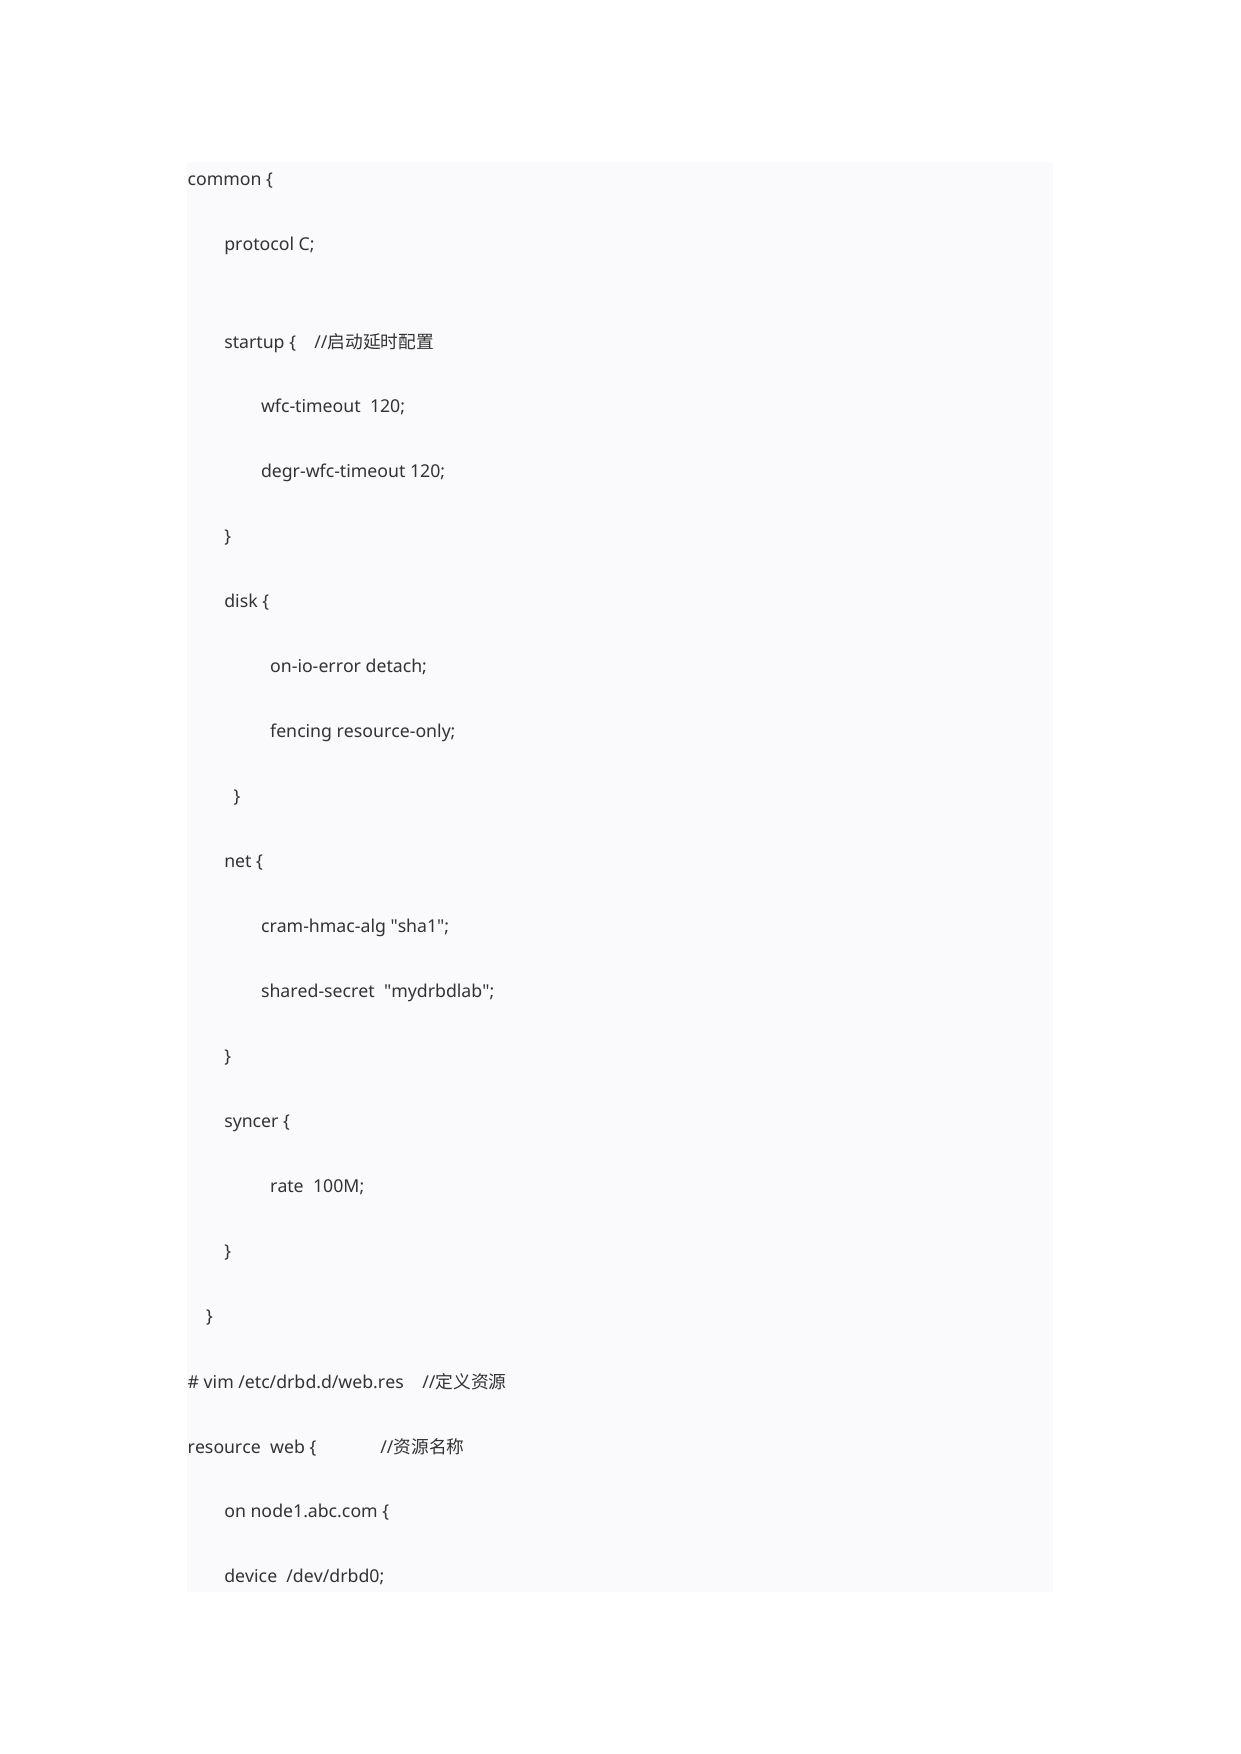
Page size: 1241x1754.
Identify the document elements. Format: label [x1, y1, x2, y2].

text [187, 162, 1053, 292]
text [187, 292, 1053, 1592]
